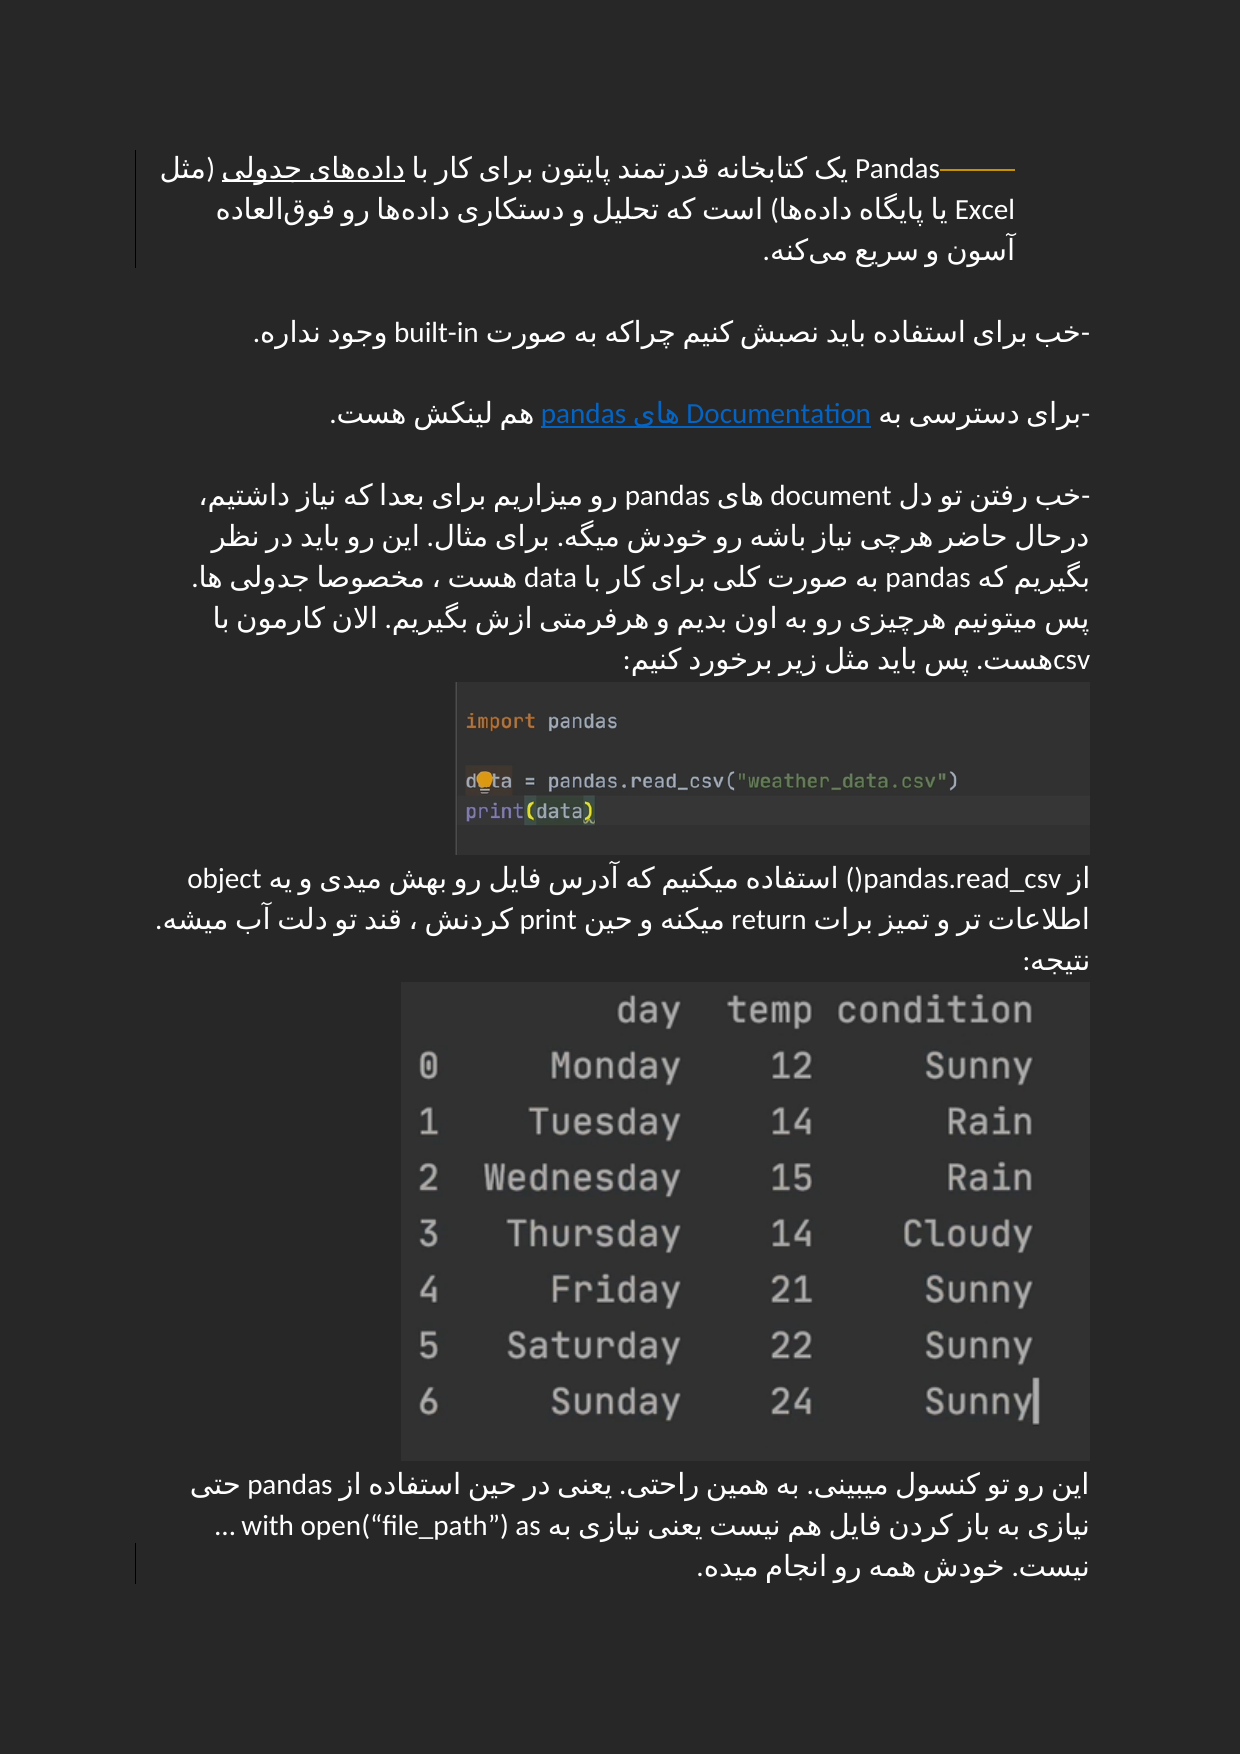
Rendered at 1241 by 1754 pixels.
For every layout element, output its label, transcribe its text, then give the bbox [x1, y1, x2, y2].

picture [455, 682, 1090, 855]
text -خب رفتن تو دل document های pandas رو میزاریم برای بعدا که نیاز داشتیم، درحال حاضر هرچی نیاز باشه رو خودش میگه. برای مثال. این رو باید در نظر بگیریم که pandas به صورت کلی برای کار با data هست ، مخصوصا جدولی ها. پس میتونیم هرچیزی رو به اون بدیم و هرفرمتی ازش بگیریم. الان کارمون با csvهست. پس باید مثل زیر برخورد کنیم: [150, 477, 1090, 677]
text Pandas یک کتابخانه قدرتمند پایتون برای کار با داده‌های جدولی (مثل Excel یا پایگاه داده‌ها) است که تحلیل و دستکاری داده‌ها رو فوق‌العاده آسون و سریع می‌کنه. [150, 150, 1015, 267]
text -خب برای استفاده باید نصبش کنیم چراکه به صورت built-in وجود نداره. [150, 314, 1090, 349]
text این رو تو کنسول میبینی. به همین راحتی. یعنی در حین استفاده از pandas حتی نیازی به باز کردن فایل هم نیست یعنی نیازی به with open(“file_path”) as … نیست. خودش همه رو انجام میده. [150, 1466, 1090, 1583]
picture [401, 982, 1090, 1461]
text -برای دسترسی به Documentation های pandas هم لینکش هست. [150, 396, 1090, 431]
text از pandas.read_csv() استفاده میکنیم که آدرس فایل رو بهش میدی و یه object اطلاعات تر و تمیز برات return میکنه و حین print کردنش ، قند تو دلت آب میشه. نتیجه: [150, 860, 1090, 977]
